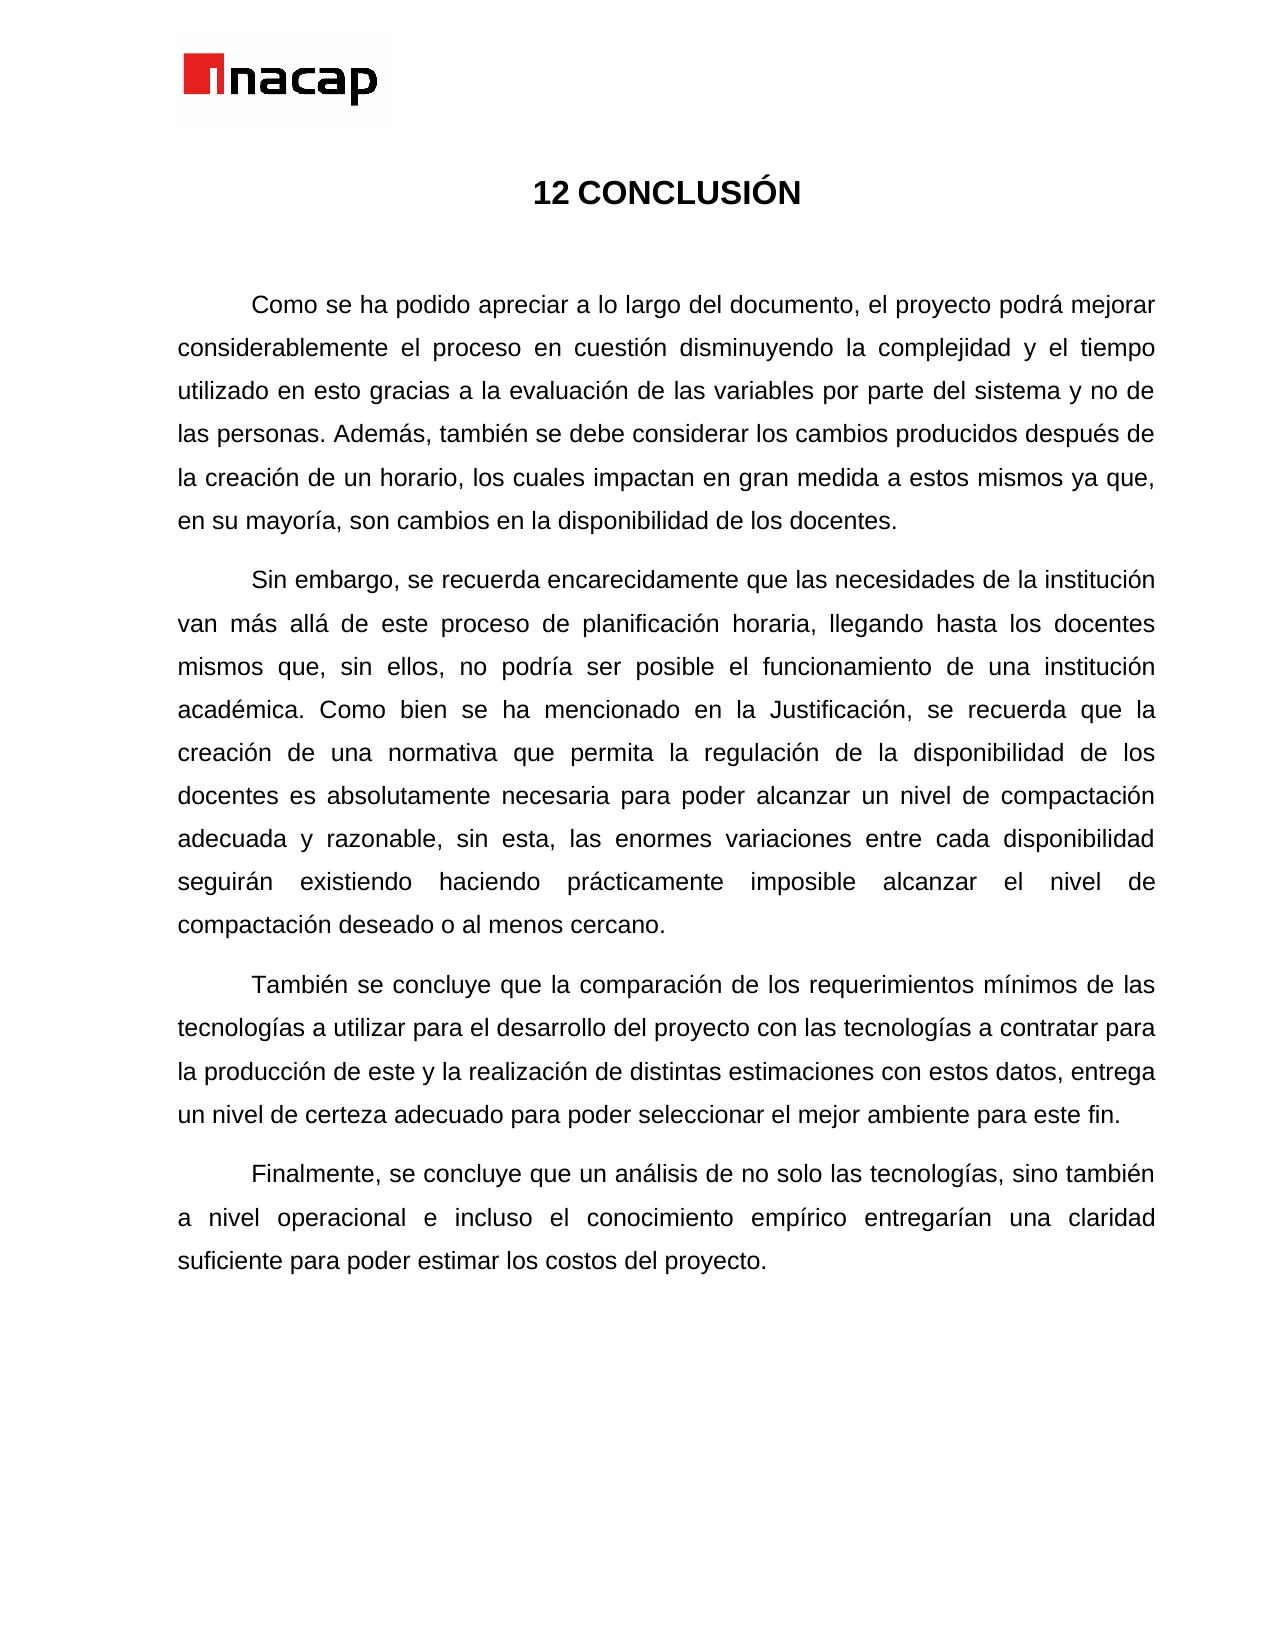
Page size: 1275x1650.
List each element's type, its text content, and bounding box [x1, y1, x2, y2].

text Sin embargo, se recuerda encarecidamente que las necesidades de la institución van más allá de este proceso de planificación horaria, llegando hasta los docentes mismos que, sin ellos, no podría ser posible el funcionamiento de una institución académica. Como bien se ha mencionado en la Justificación, se recuerda que la creación de una normativa que permita la regulación de la disponibilidad de los docentes es absolutamente necesaria para poder alcanzar un nivel de compactación adecuada y razonable, sin esta, las enormes variaciones entre cada disponibilidad seguirán existiendo haciendo prácticamente imposible alcanzar el nivel de compactación deseado o al menos cercano. [177, 566, 1157, 939]
text Como se ha podido apreciar a lo largo del documento, el proyecto podrá mejorar considerablemente el proceso en cuestión disminuyendo la complejidad y el tiempo utilizado en esto gracias a la evaluación de las variables por parte del sistema y no de las personas. Además, también se debe considerar los cambios producidos después de la creación de un horario, los cuales impactan en gran medida a estos mismos ya que, en su mayoría, son cambios en la disponibilidad de los docentes. [177, 290, 1157, 534]
text También se concluye que la comparación de los requerimientos mínimos de las tecnologías a utilizar para el desarrollo del proyecto con las tecnologías a contratar para la producción de este y la realización de distintas estimaciones con estos datos, entrega un nivel de certeza adecuado para poder seleccionar el mejor ambiente para este fin. [177, 970, 1157, 1128]
subtitle CONCLUSIÓN [177, 173, 1157, 211]
text Finalmente, se concluye que un análisis de no solo las tecnologías, sino también a nivel operacional e incluso el conocimiento empírico entregarían una claridad suficiente para poder estimar los costos del proyecto. [177, 1159, 1157, 1274]
picture [177, 28, 400, 130]
